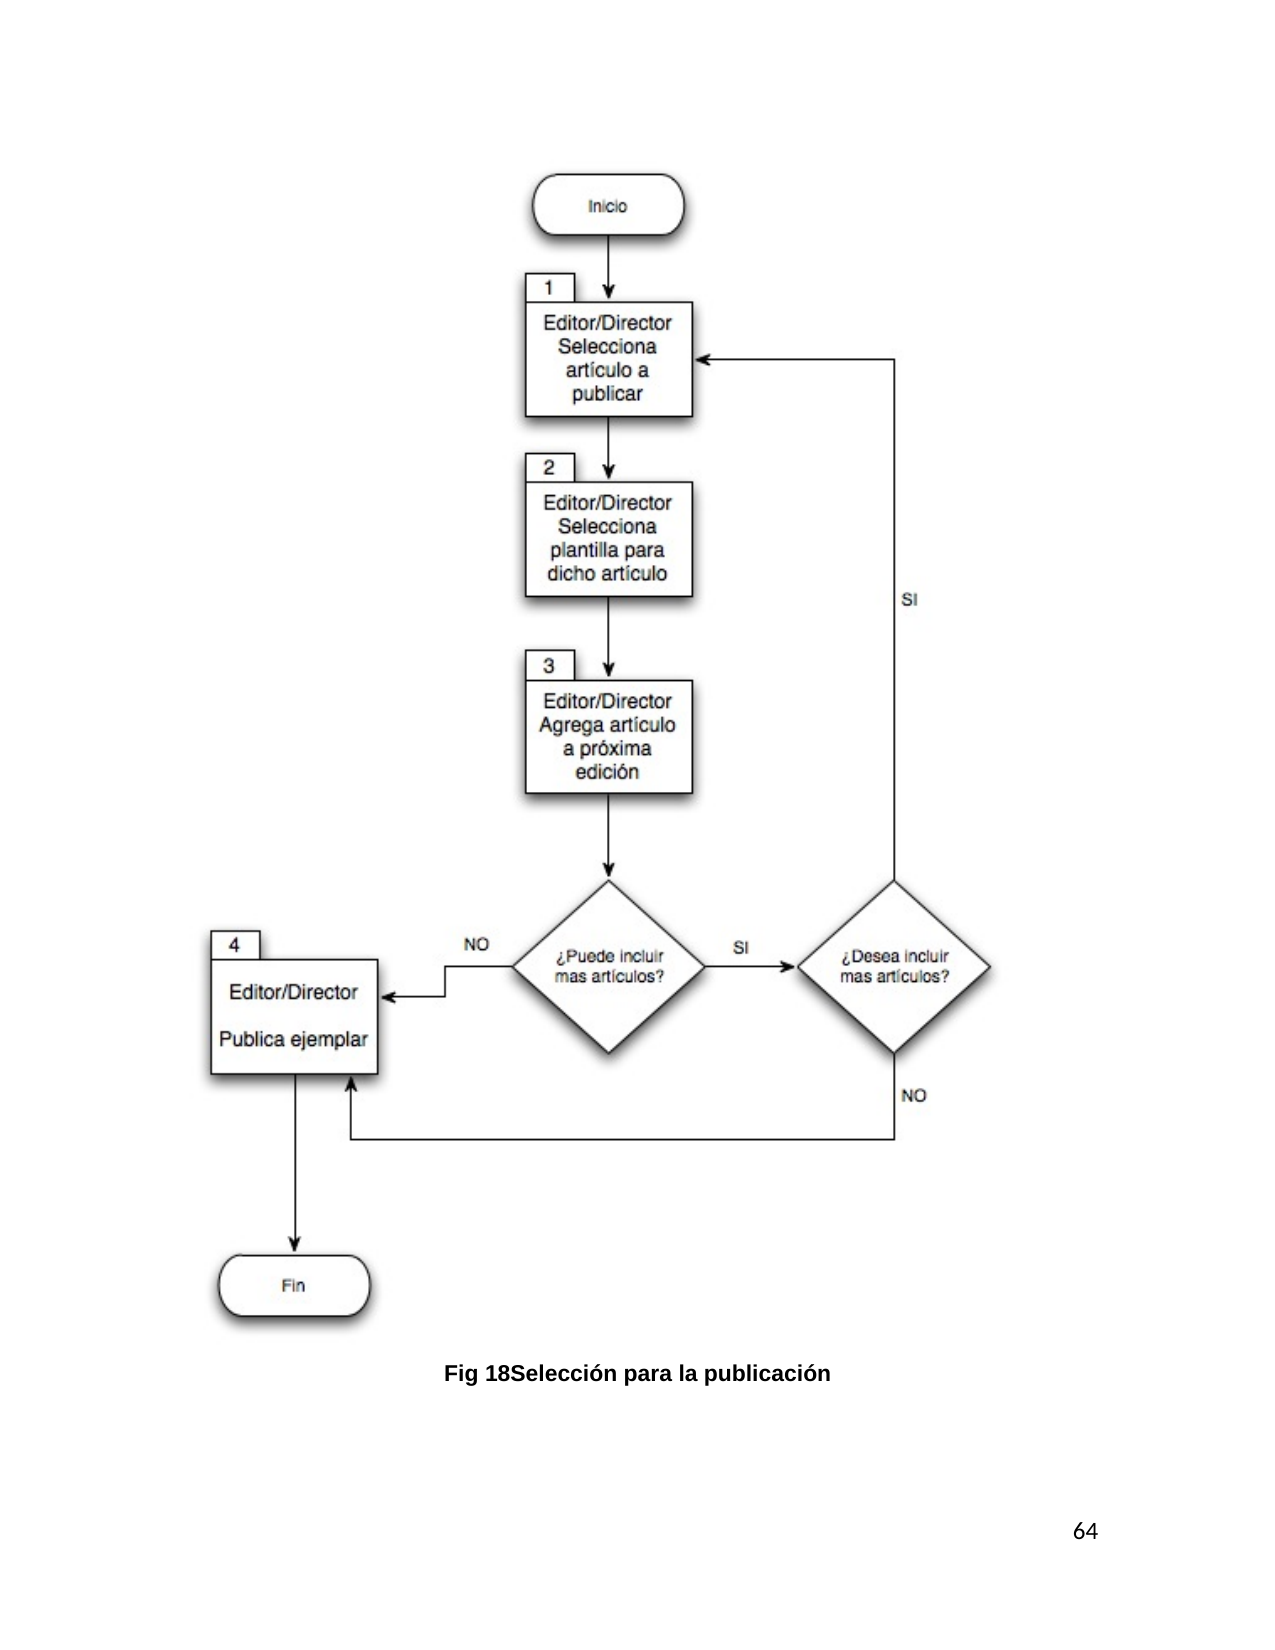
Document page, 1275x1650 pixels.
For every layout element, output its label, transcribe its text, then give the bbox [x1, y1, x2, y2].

text Fig 18Selección para la publicación [177, 1360, 1098, 1386]
picture [177, 147, 1024, 1356]
